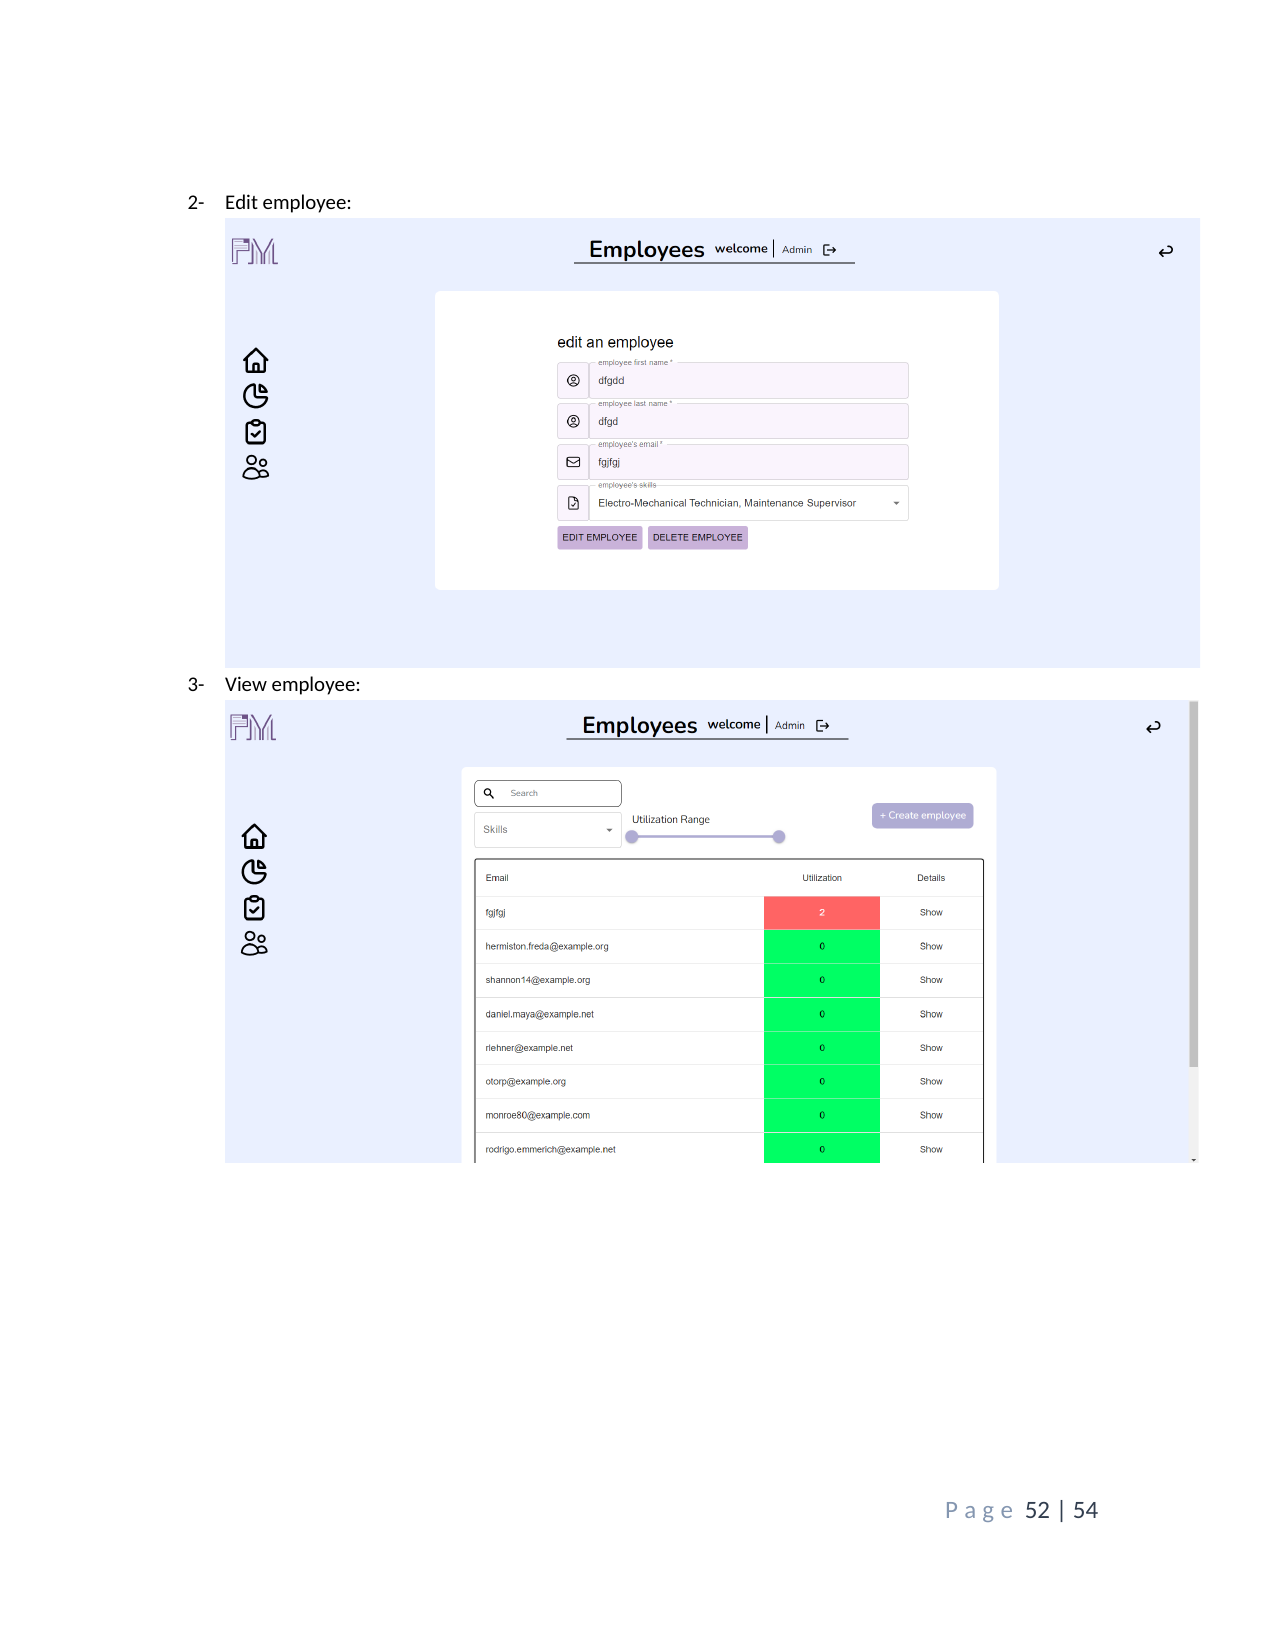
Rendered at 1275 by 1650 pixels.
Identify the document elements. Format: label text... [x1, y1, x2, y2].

list View employee: [187, 671, 1125, 697]
picture [225, 700, 1199, 1163]
list Edit employee: [187, 189, 1125, 215]
picture [225, 218, 1200, 668]
